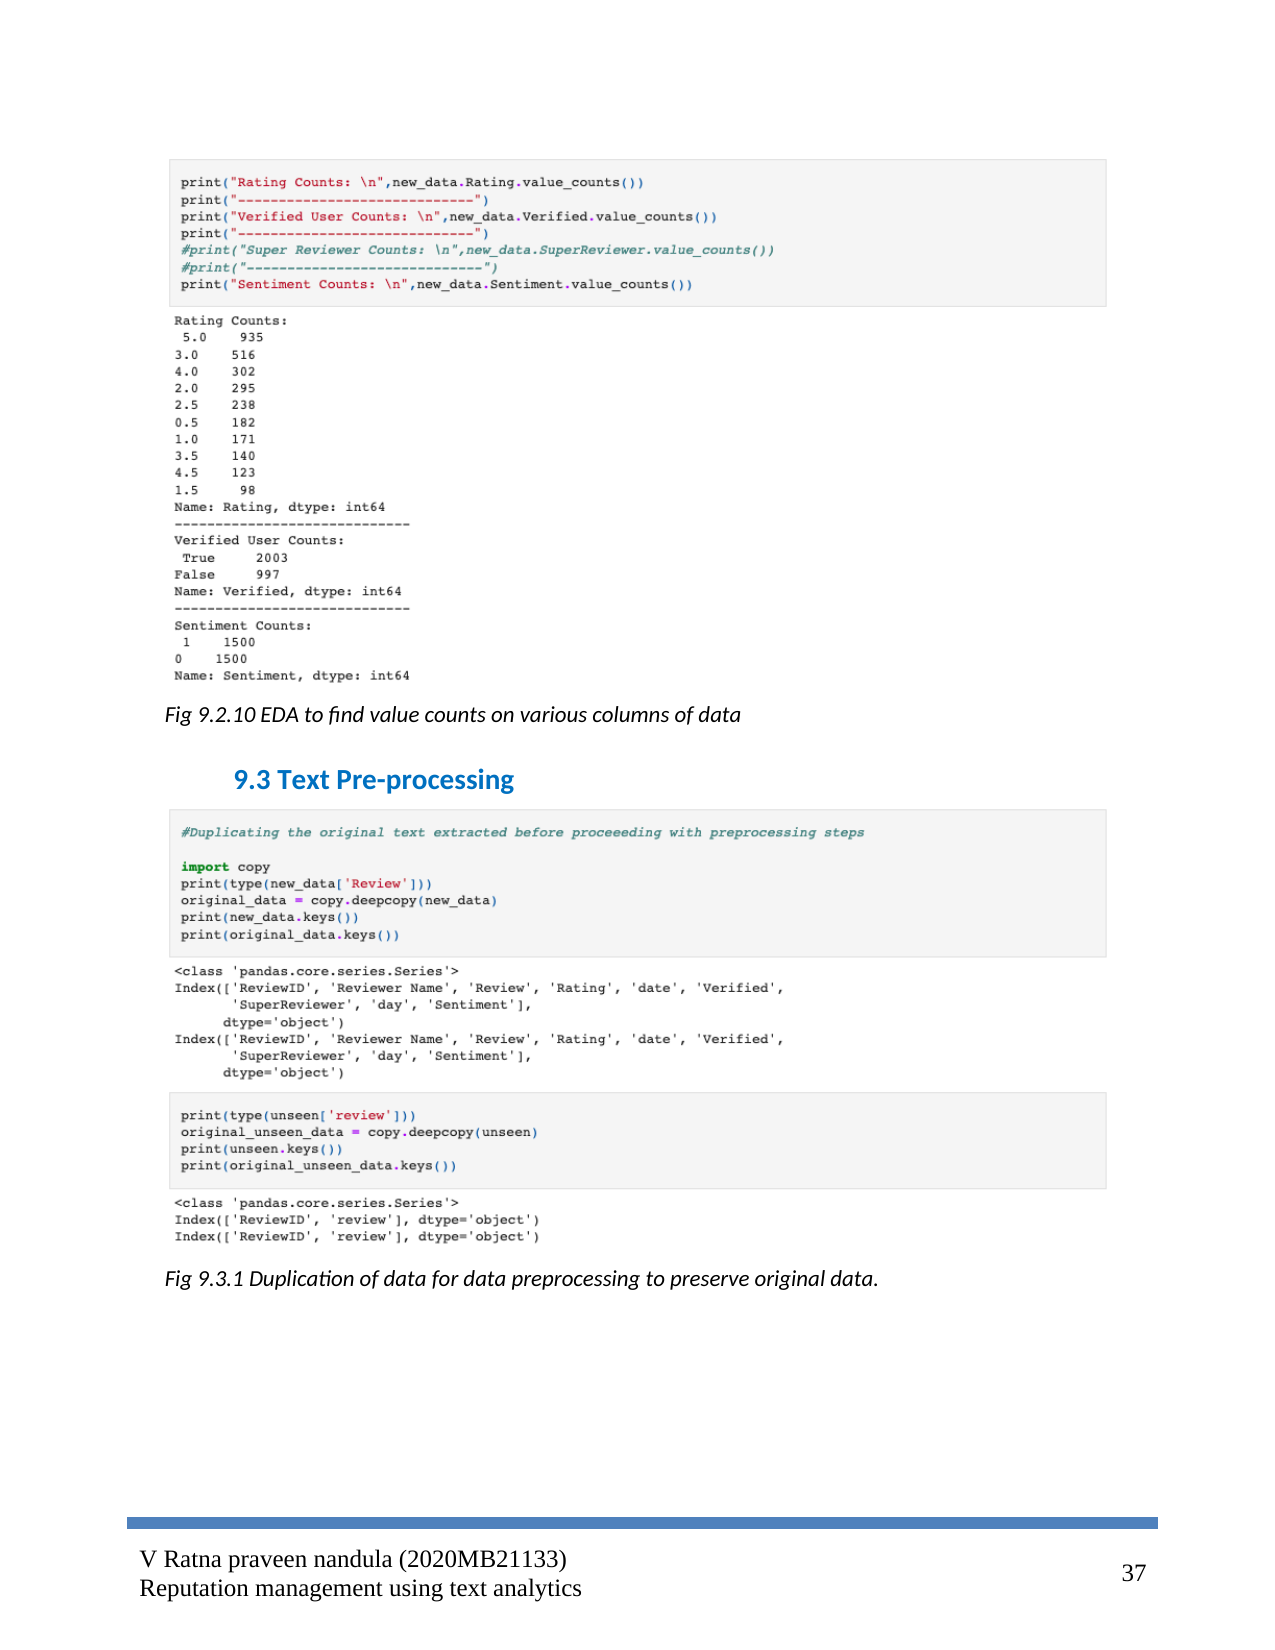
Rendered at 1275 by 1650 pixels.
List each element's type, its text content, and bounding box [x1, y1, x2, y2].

subtitle Text Pre-processing [233, 761, 994, 797]
text Fig 9.2.10 EDA to find value counts on various columns of data [127, 700, 1158, 728]
picture [164, 156, 1115, 690]
picture [164, 803, 1115, 1254]
text Fig 9.3.1 Duplication of data for data preprocessing to preserve original data. [127, 1264, 1158, 1292]
